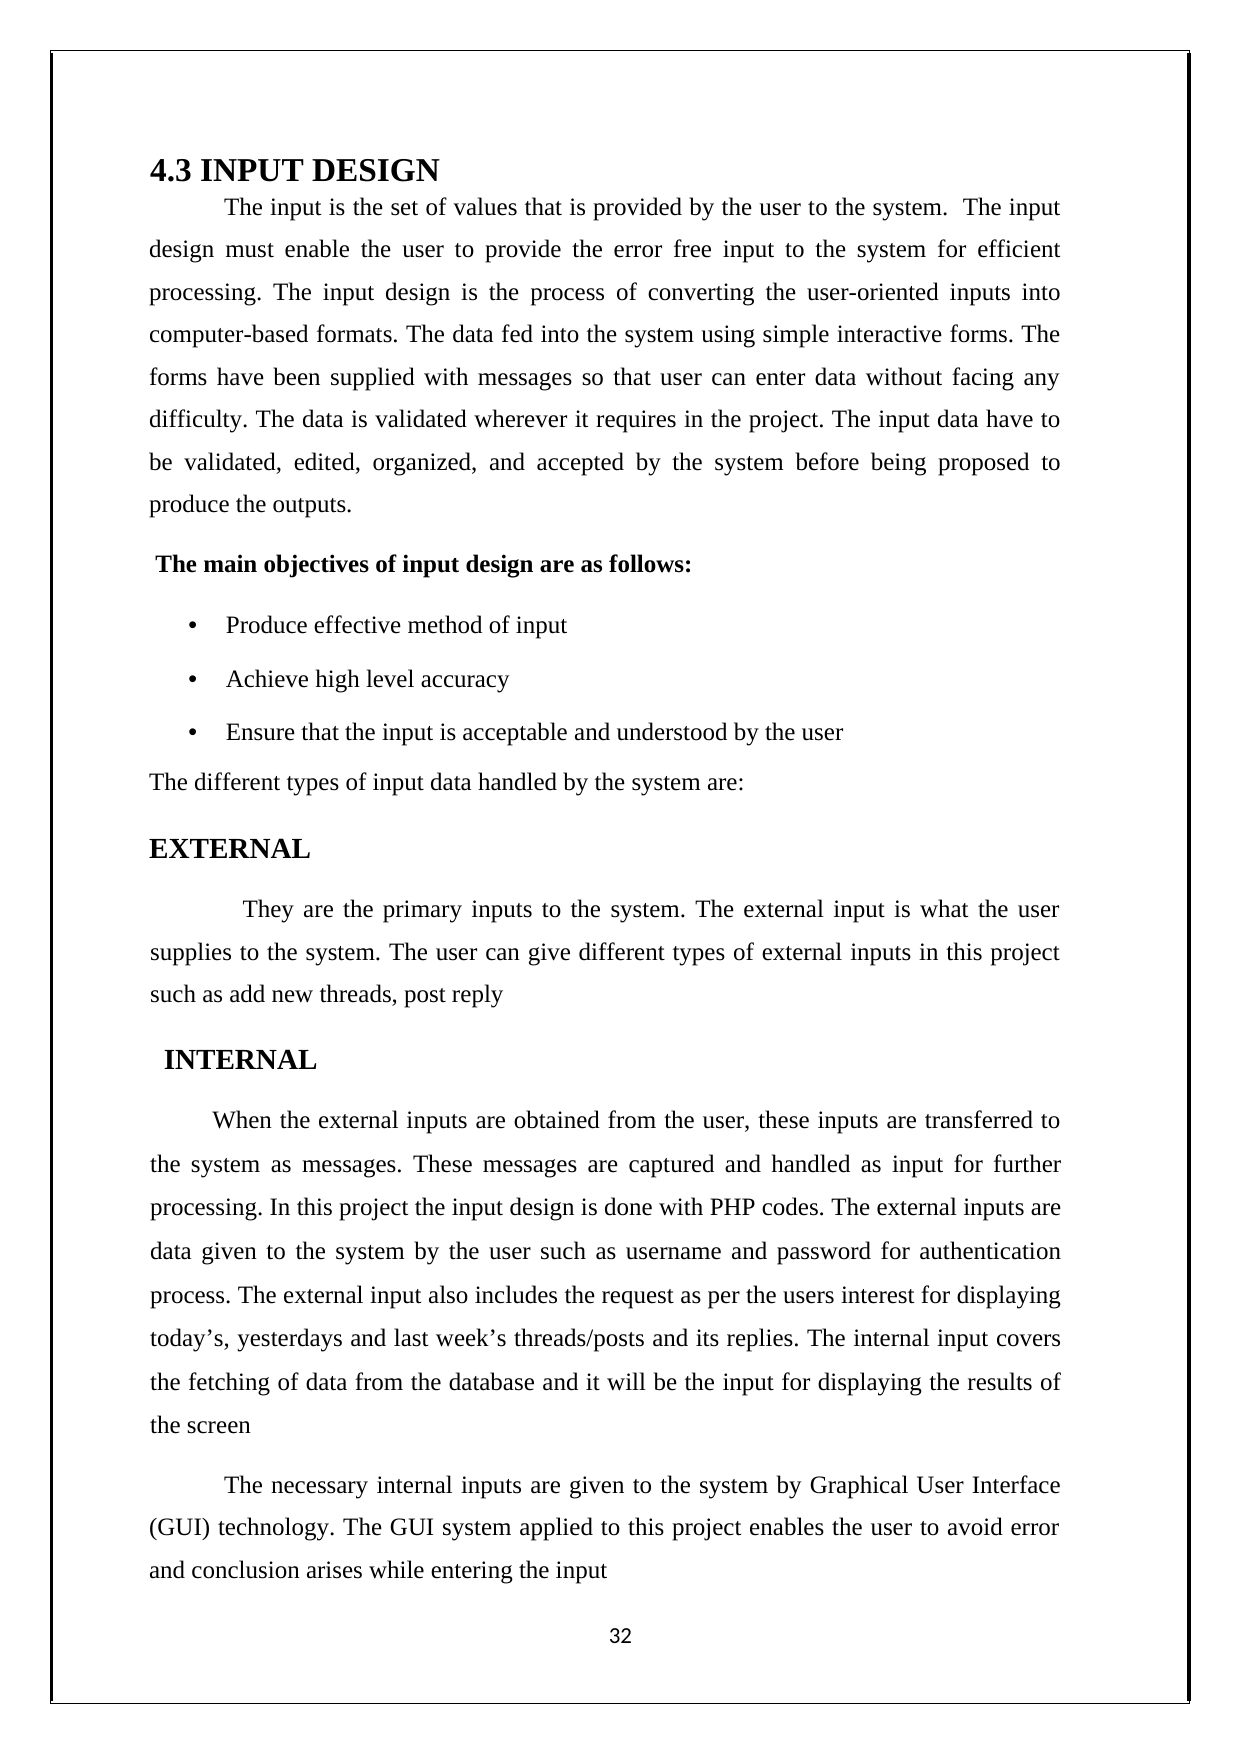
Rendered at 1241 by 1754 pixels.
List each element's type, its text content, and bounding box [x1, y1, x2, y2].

subtitle INTERNAL [149, 1042, 1084, 1076]
list Ensure that the input is acceptable and understood by the user [188, 717, 1090, 745]
text The input is the set of values that is provided by the user to the system. The input design must enable the user to provide the error free input to the system for efficient processing. The input design is the process of converting the user-oriented inputs into computer-based formats. The data fed into the system using simple interactive forms. The forms have been supplied with messages so that user can enter data without facing any difficulty. The data is validated wherever it requires in the project. The input data have to be validated, edited, organized, and accepted by the system before being proposed to produce the outputs. [149, 192, 1062, 518]
text They are the primary inputs to the system. The external input is what the user supplies to the system. The user can give different types of external inputs in this project such as add new threads, post reply [149, 894, 1062, 1008]
text When the external inputs are obtained from the user, these inputs are transferred to the system as messages. These messages are captured and handled as input for further processing. In this project the input design is done with PHP codes. The external inputs are data given to the system by the user such as username and password for authentication process. The external input also includes the request as per the users interest for displaying today’s, yesterdays and last week’s threads/posts and its replies. The internal input covers the fetching of data from the database and it will be the input for displaying the results of the screen [149, 1105, 1062, 1439]
text The necessary internal inputs are given to the system by Graphical User Interface (GUI) technology. The GUI system applied to this project enables the user to avoid error and conclusion arises while entering the input [149, 1470, 1061, 1584]
text The main objectives of input design are as follows: [149, 549, 1090, 578]
text The different types of input data handled by the system are: [149, 767, 1090, 796]
subtitle EXTERNAL [149, 831, 1084, 865]
subtitle 4.3 INPUT DESIGN [150, 150, 1090, 188]
list Achieve high level accuracy [188, 664, 1090, 692]
list Produce effective method of input [188, 610, 1090, 639]
